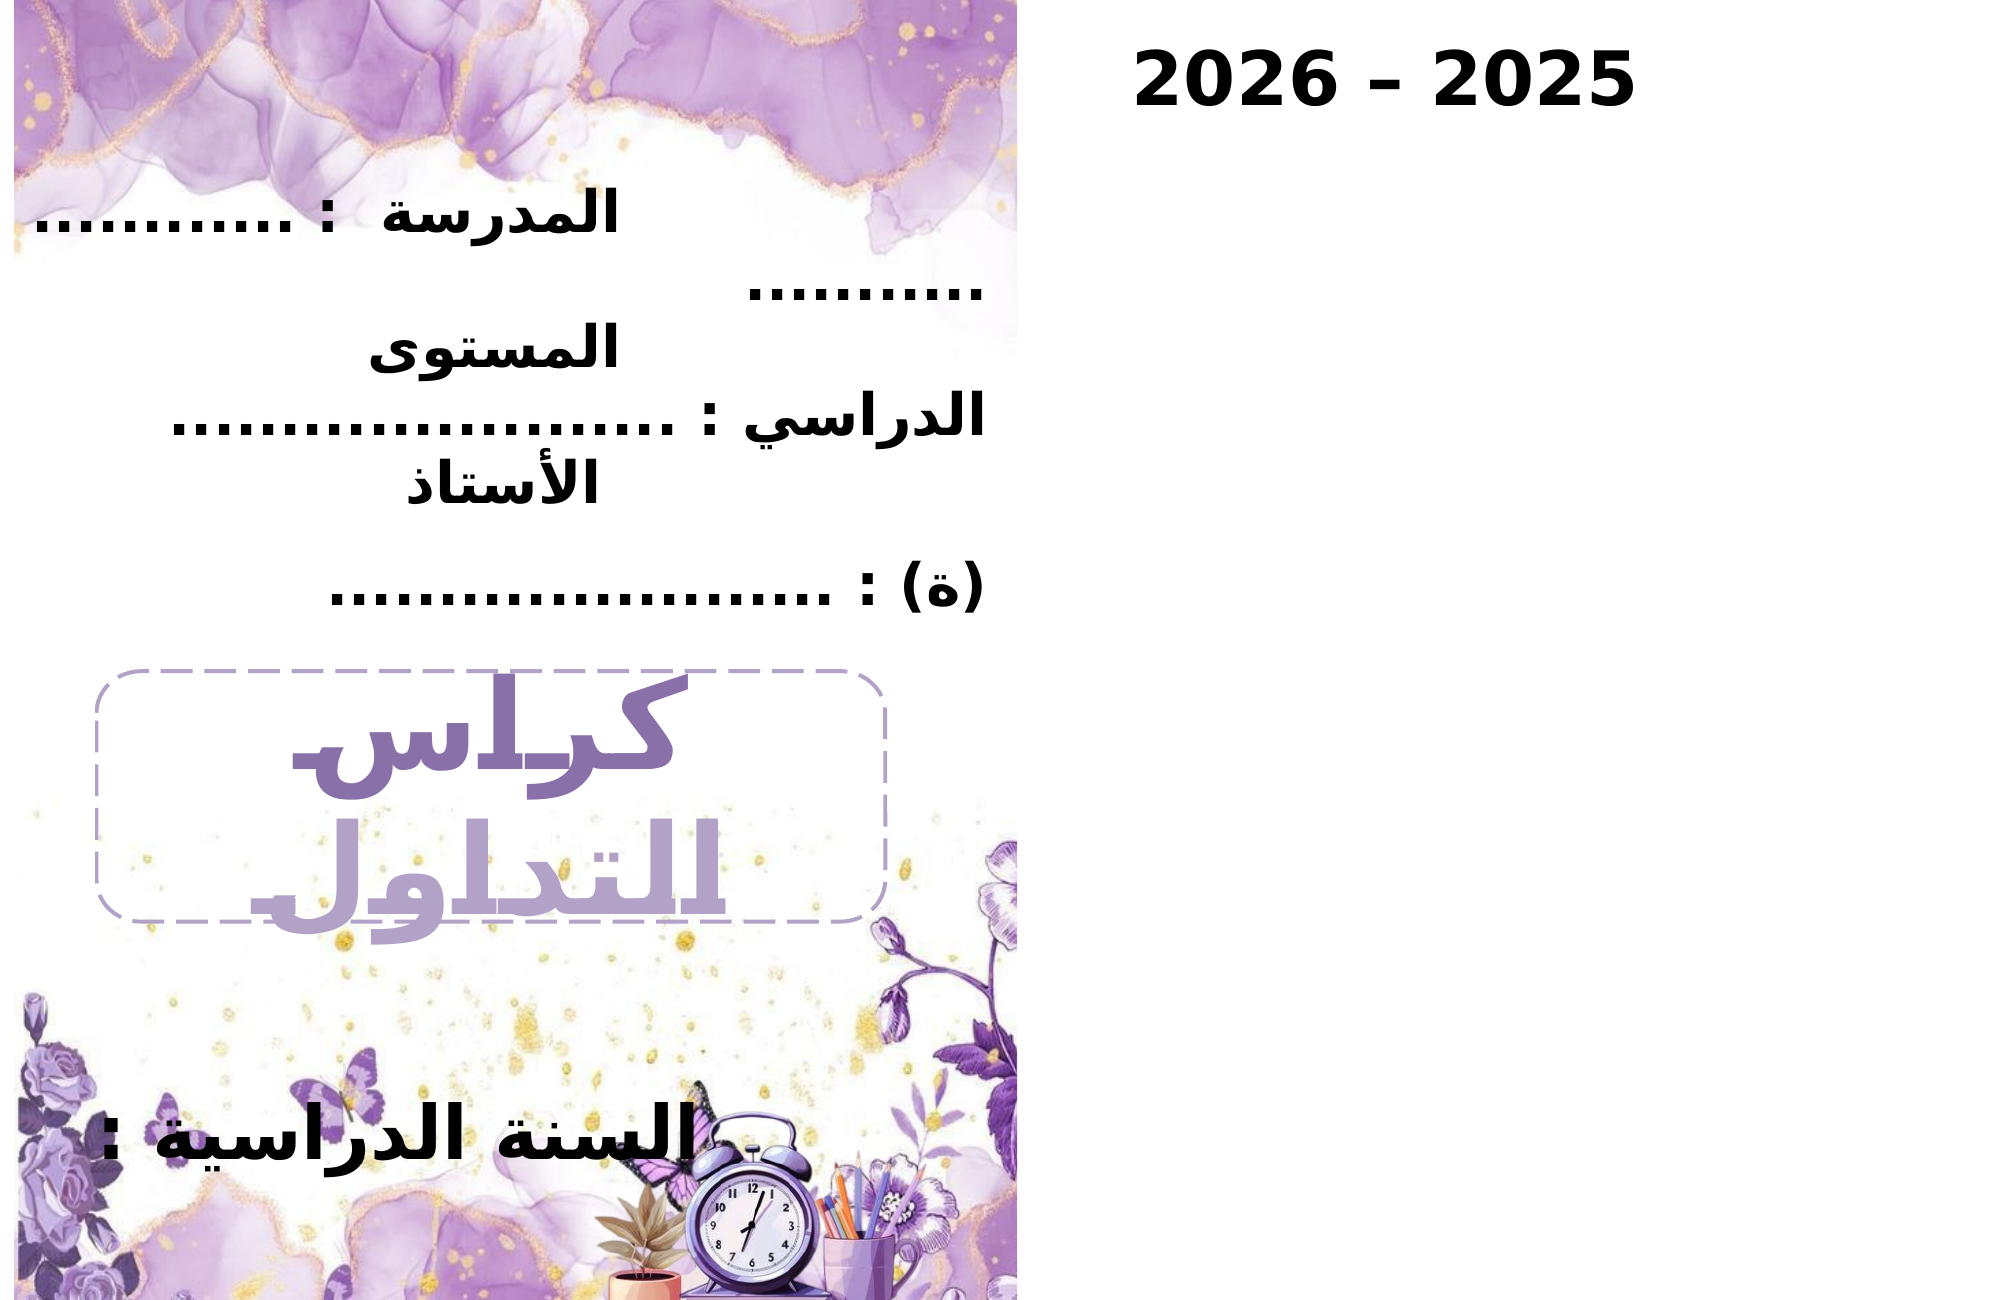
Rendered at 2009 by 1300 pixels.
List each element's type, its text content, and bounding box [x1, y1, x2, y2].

text المستوى الدراسي : ....................... [29, 314, 988, 449]
text 2025 – 2026 [1021, 35, 1978, 123]
text الأستاذ (ة) : ....................... [29, 449, 988, 619]
picture [14, 0, 1018, 1300]
text المدرسة : ....................... [29, 178, 988, 314]
text السنة الدراسية : [29, 1090, 988, 1177]
